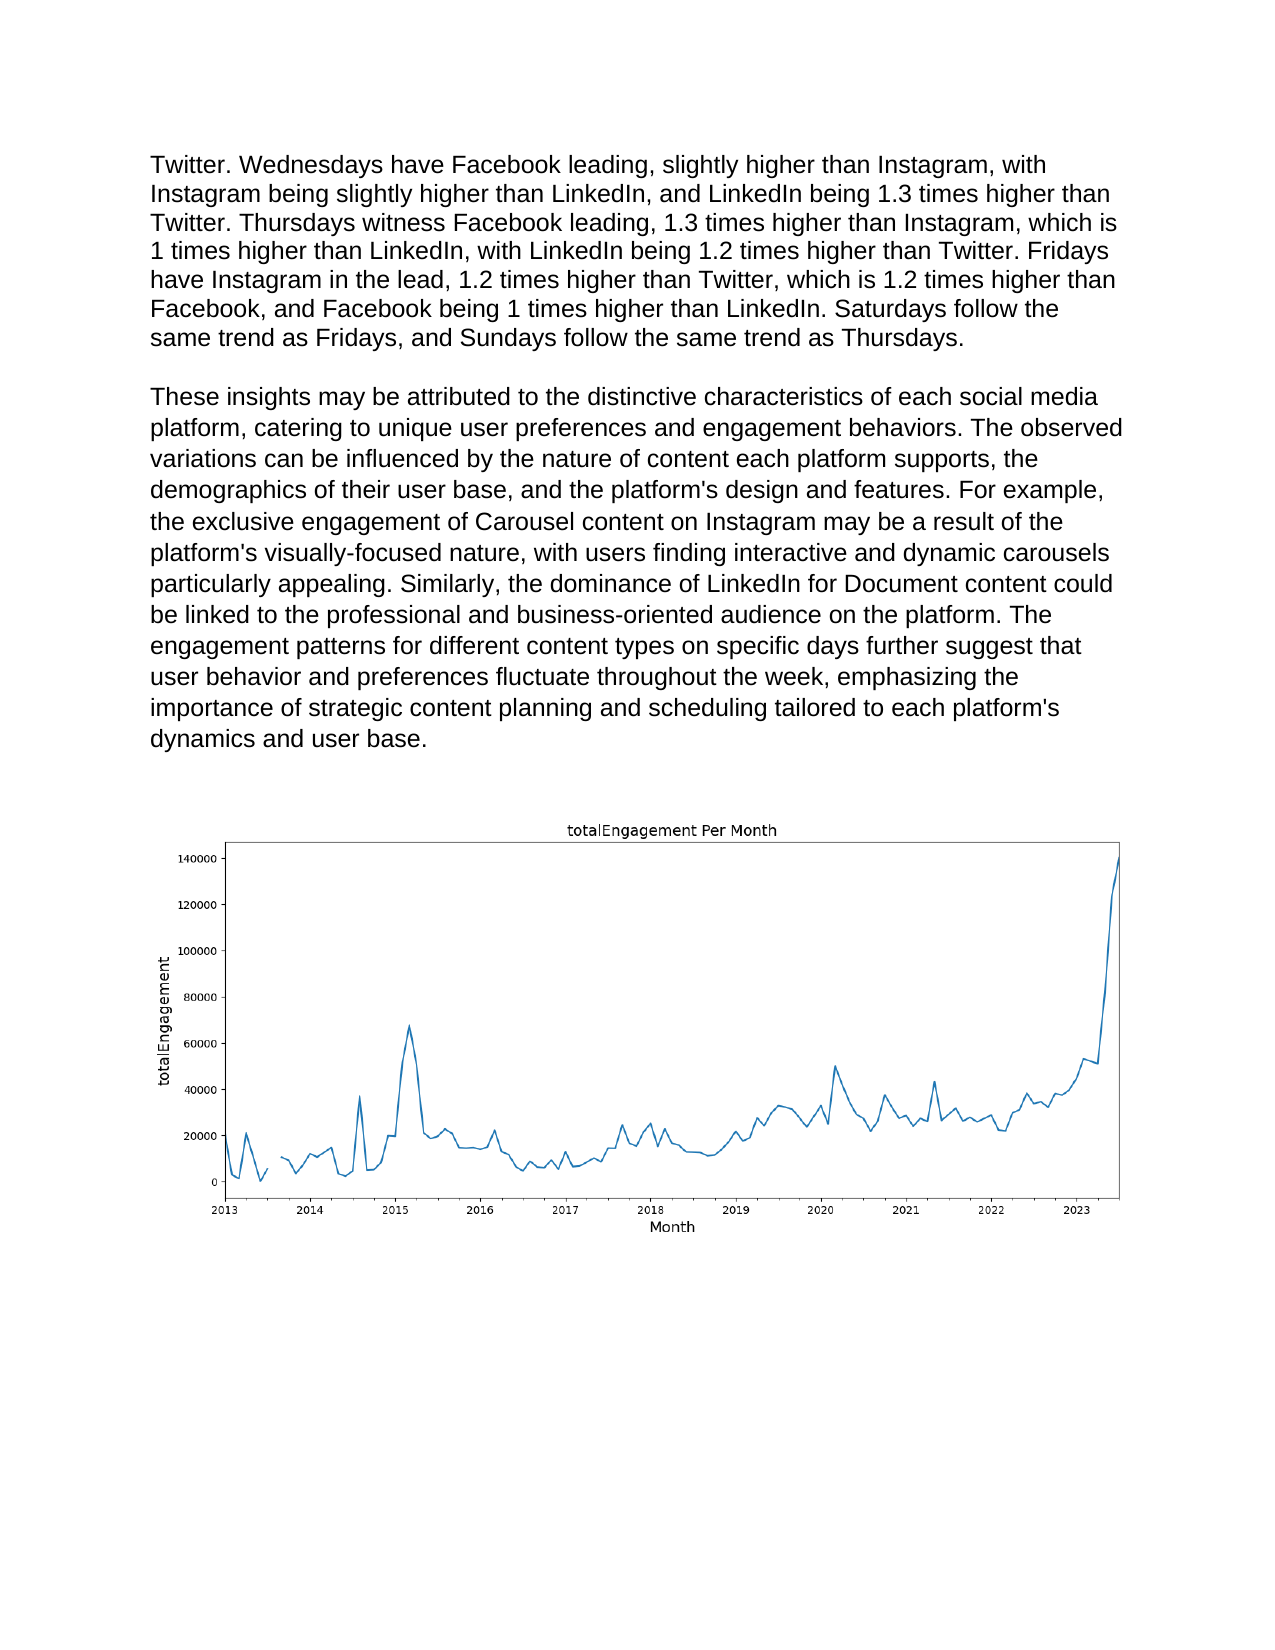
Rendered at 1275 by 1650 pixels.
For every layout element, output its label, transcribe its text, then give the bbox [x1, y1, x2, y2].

text These insights may be attributed to the distinctive characteristics of each social media platform, catering to unique user preferences and engagement behaviors. The observed variations can be influenced by the nature of content each platform supports, the demographics of their user base, and the platform's design and features. For example, the exclusive engagement of Carousel content on Instagram may be a result of the platform's visually-focused nature, with users finding interactive and dynamic carousels particularly appealing. Similarly, the dominance of LinkedIn for Document content could be linked to the professional and business-oriented audience on the platform. The engagement patterns for different content types on specific days further suggest that user behavior and preferences fluctuate throughout the week, emphasizing the importance of strategic content planning and scheduling tailored to each platform's dynamics and user base. [150, 382, 1125, 752]
picture [150, 816, 1125, 1242]
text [150, 150, 1125, 351]
